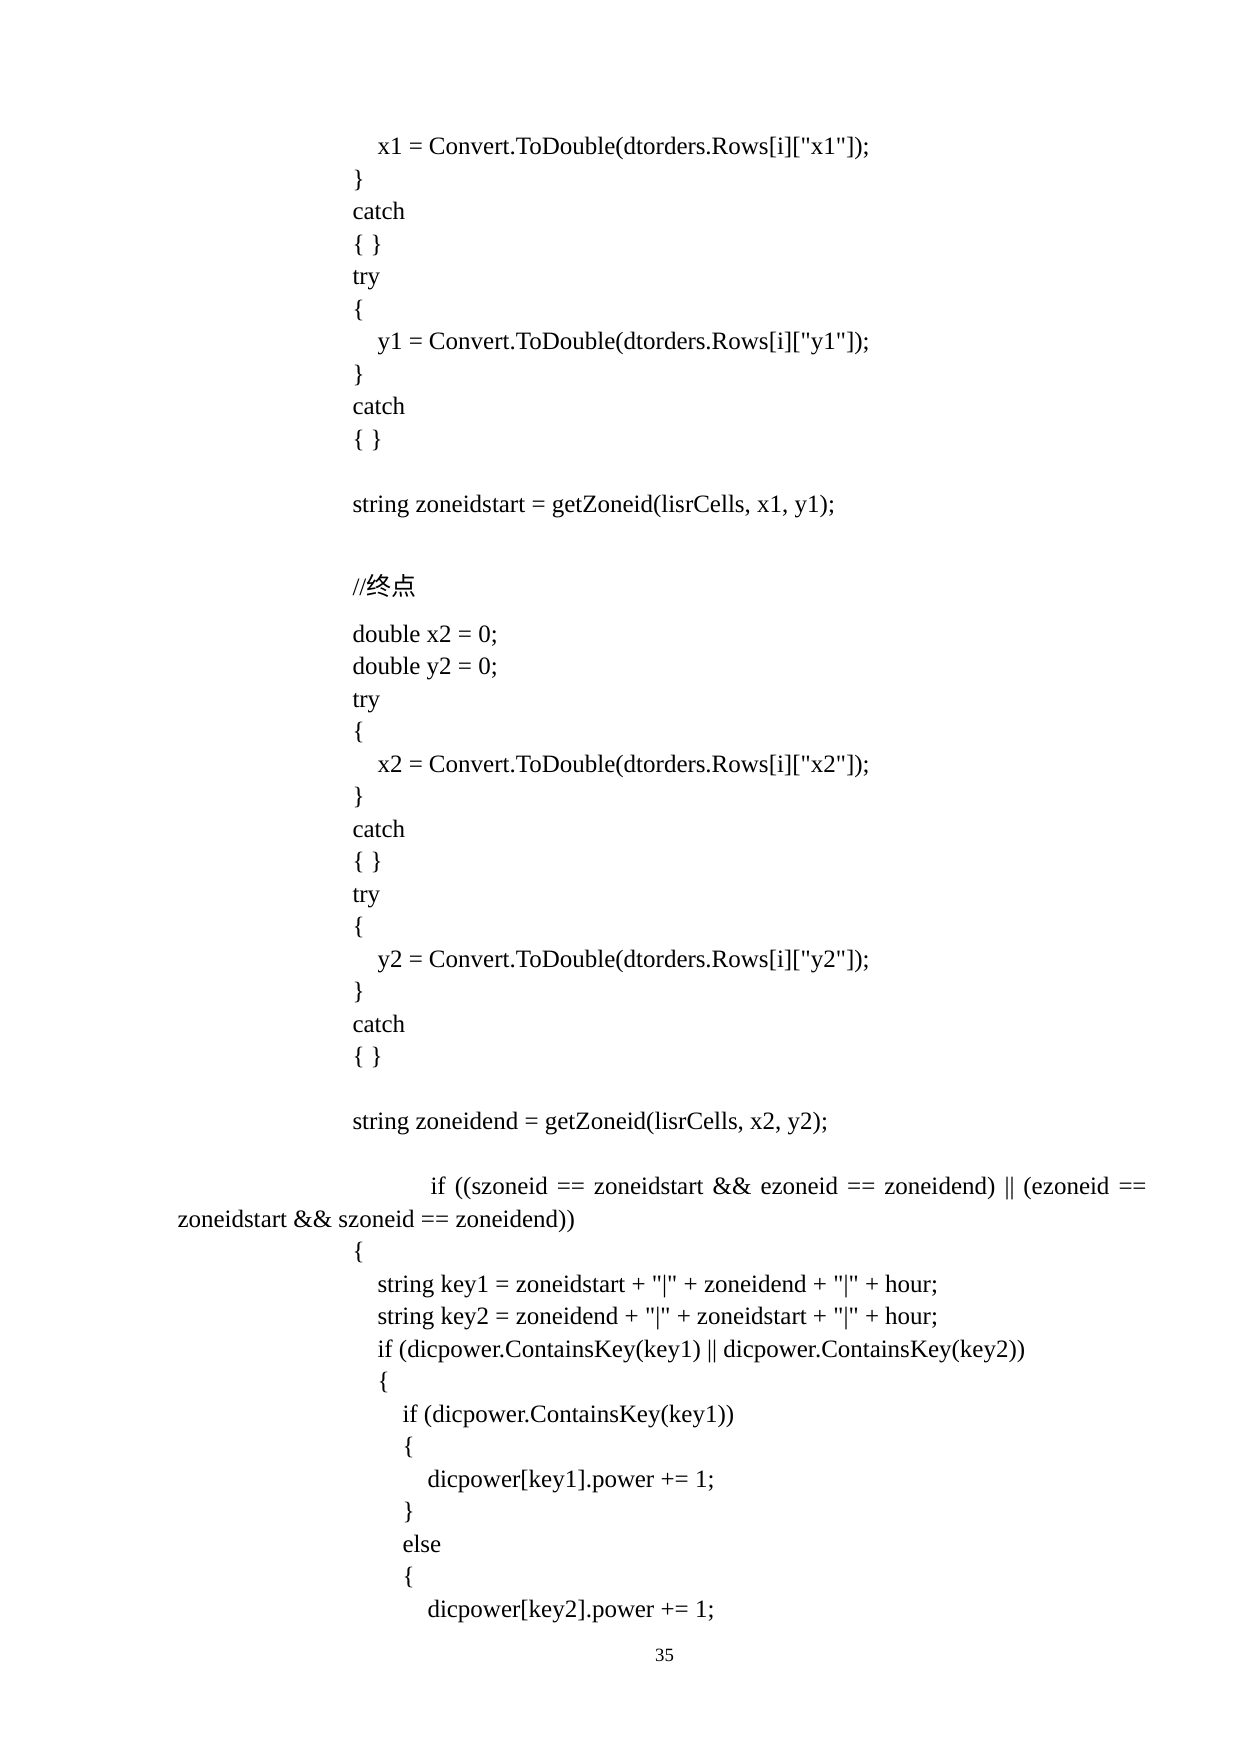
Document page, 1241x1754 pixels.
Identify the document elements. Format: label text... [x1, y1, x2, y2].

text if (dicpower.ContainsKey(key1)) [177, 1397, 1152, 1429]
text } [177, 779, 1152, 812]
text y1 = Convert.ToDouble(dtorders.Rows[i]["y1"]); [177, 324, 1152, 357]
text string zoneidend = getZoneid(lisrCells, x2, y2); [177, 1104, 1152, 1137]
text y2 = Convert.ToDouble(dtorders.Rows[i]["y2"]); [177, 942, 1152, 974]
text { [177, 1364, 1152, 1397]
text catch [177, 389, 1152, 422]
text if ((szoneid == zoneidstart && ezoneid == zoneidend) || (ezoneid == zoneidstart && szoneid == zoneidend)) [177, 1169, 1152, 1234]
text try [177, 877, 1152, 909]
text try [177, 682, 1152, 714]
text x2 = Convert.ToDouble(dtorders.Rows[i]["x2"]); [177, 747, 1152, 779]
text if (dicpower.ContainsKey(key1) || dicpower.ContainsKey(key2)) [177, 1332, 1152, 1364]
text x1 = Convert.ToDouble(dtorders.Rows[i]["x1"]); [177, 129, 1152, 162]
text { } [177, 844, 1152, 877]
text //终点 [177, 552, 1152, 617]
text { [177, 909, 1152, 942]
text catch [177, 1007, 1152, 1039]
text catch [177, 194, 1152, 227]
text string key2 = zoneidend + "|" + zoneidstart + "|" + hour; [177, 1299, 1152, 1332]
text string zoneidstart = getZoneid(lisrCells, x1, y1); [177, 487, 1152, 519]
text { } [177, 227, 1152, 259]
text } [177, 974, 1152, 1007]
text dicpower[key2].power += 1; [177, 1592, 1152, 1624]
text double y2 = 0; [177, 649, 1152, 682]
text } [177, 1494, 1152, 1527]
text try [177, 259, 1152, 292]
text { } [177, 1039, 1152, 1072]
text string key1 = zoneidstart + "|" + zoneidend + "|" + hour; [177, 1267, 1152, 1299]
text { [177, 1234, 1152, 1267]
text { [177, 714, 1152, 747]
text dicpower[key1].power += 1; [177, 1462, 1152, 1494]
text { [177, 1429, 1152, 1462]
text double x2 = 0; [177, 617, 1152, 649]
text { [177, 292, 1152, 324]
text { } [177, 422, 1152, 454]
text } [177, 162, 1152, 194]
text else [177, 1527, 1152, 1559]
text { [177, 1559, 1152, 1592]
text } [177, 357, 1152, 389]
text catch [177, 812, 1152, 844]
